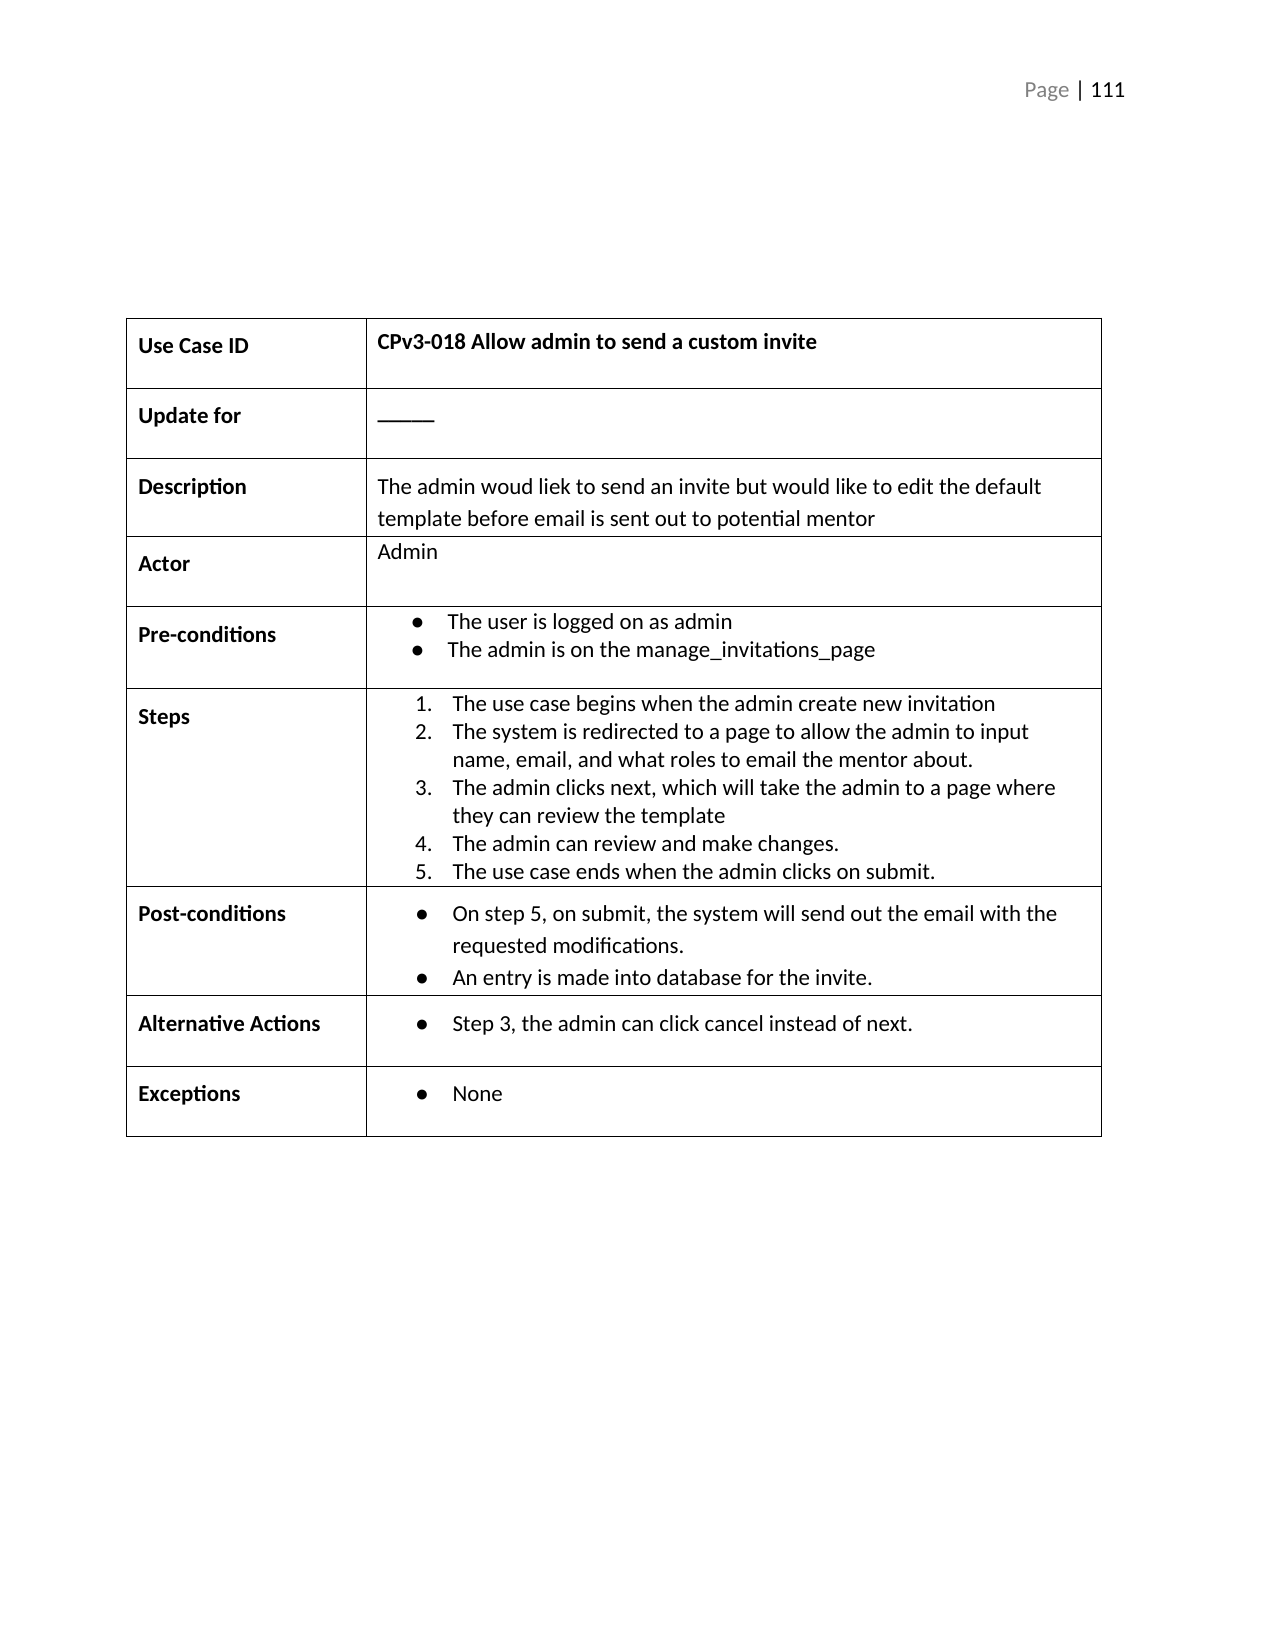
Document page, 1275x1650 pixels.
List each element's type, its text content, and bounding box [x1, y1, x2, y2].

table_cell Steps [127, 689, 366, 886]
table_cell Update for [127, 389, 366, 458]
table_cell Admin [367, 537, 1101, 606]
table_cell On step 5, on submit, the system will send out the email with the requested modifications. An entry is made into database for the invite. [367, 887, 1101, 995]
table_cell The admin woud liek to send an invite but would like to edit the default template before email is sent out to potential mentor [367, 459, 1101, 536]
table_cell _____ [367, 389, 1101, 458]
table_cell The use case begins when the admin create new invitation The system is redirected to a page to allow the admin to input name, email, and what roles to email the mentor about. The admin clicks next, which will take the admin to a page where they can review the template The admin can review and make changes. The use case ends when the admin clicks on submit. [367, 689, 1101, 886]
table_cell The user is logged on as admin The admin is on the manage_invitations_page [367, 607, 1101, 688]
table_cell Description [127, 459, 366, 536]
table_cell Exceptions [127, 1067, 366, 1136]
table_cell Post-conditions [127, 887, 366, 995]
table_cell Pre-conditions [127, 607, 366, 688]
table_cell Step 3, the admin can click cancel instead of next. [367, 996, 1101, 1066]
table_cell Alternative Actions [127, 996, 366, 1066]
table_cell None [367, 1067, 1101, 1136]
table_cell Actor [127, 537, 366, 606]
table_header Use Case ID [127, 319, 366, 388]
table_header CPv3-018 Allow admin to send a custom invite [367, 319, 1101, 388]
